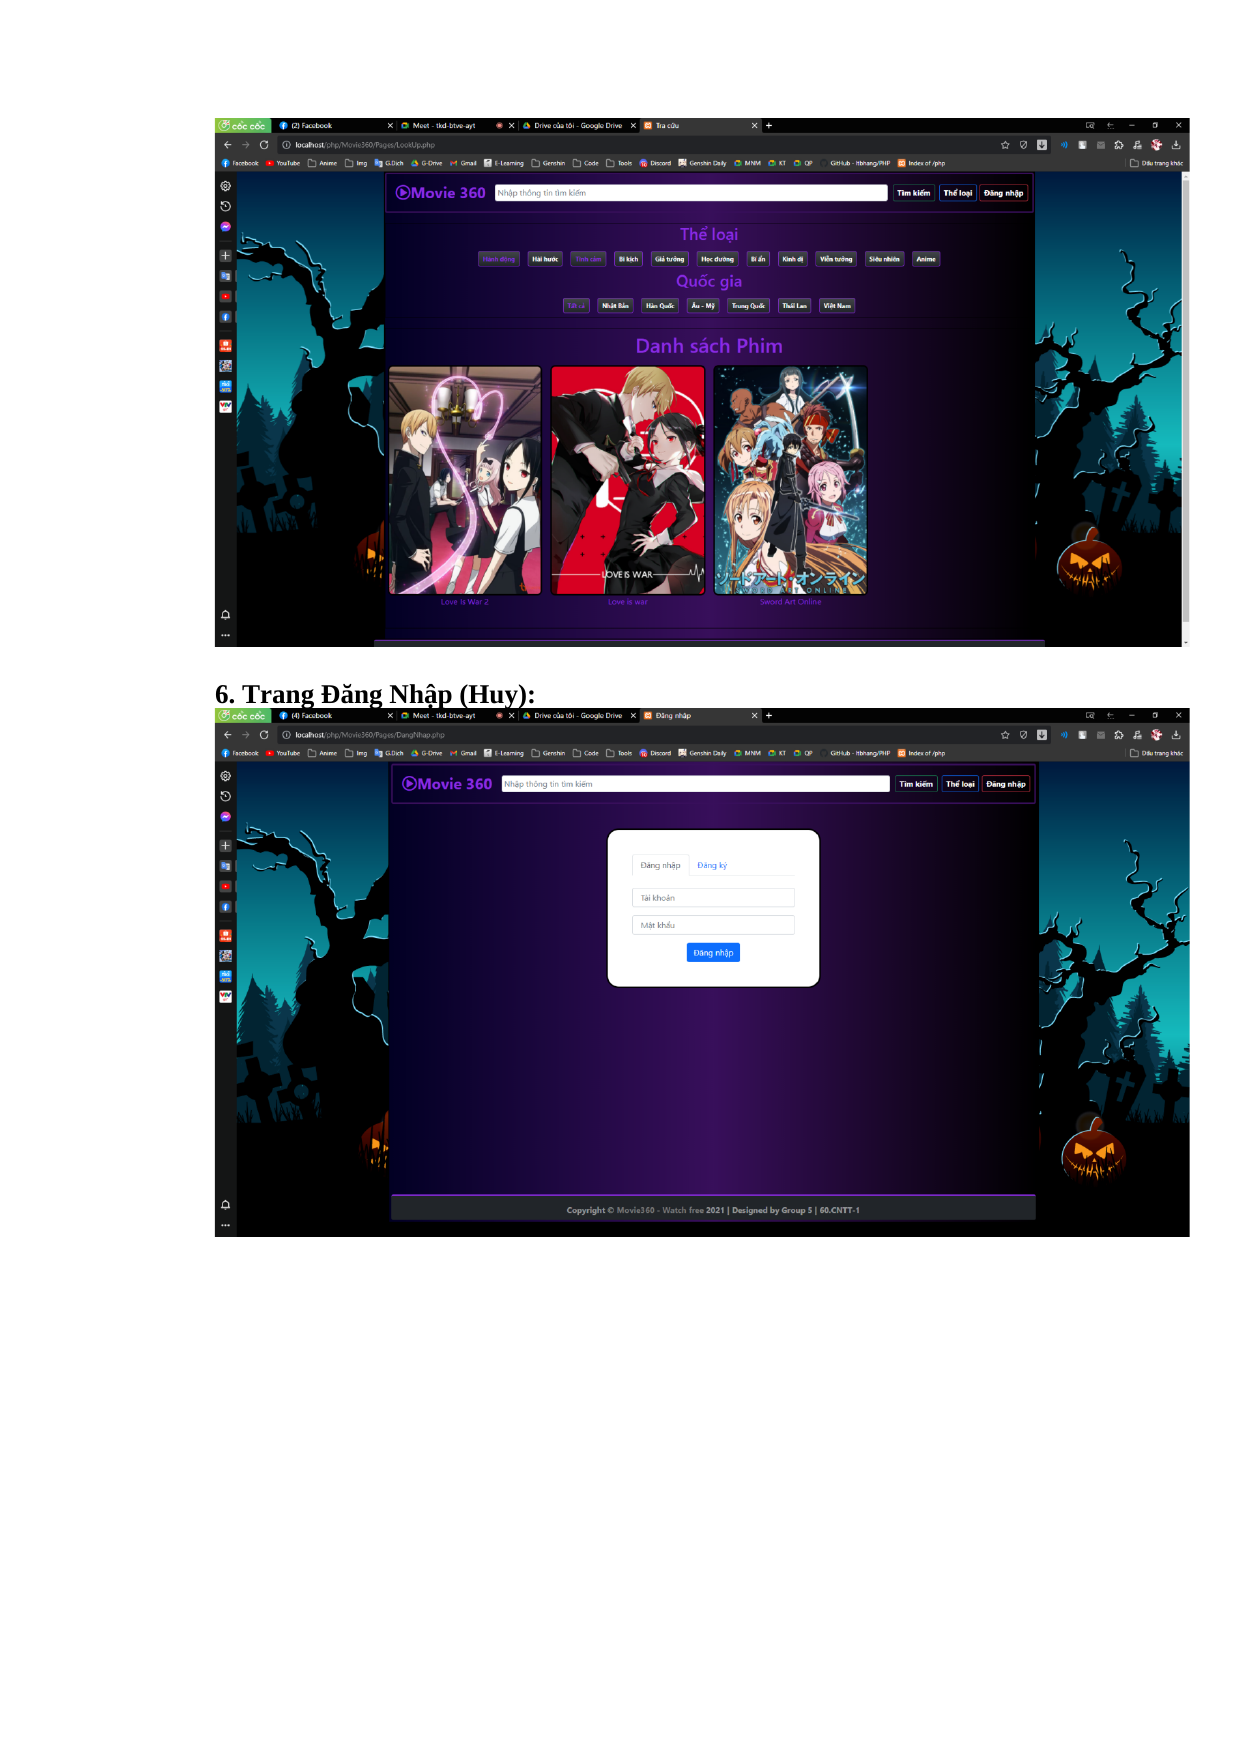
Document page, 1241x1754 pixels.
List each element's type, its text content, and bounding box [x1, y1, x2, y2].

list Trang Đăng Nhập (Huy): [215, 678, 1122, 708]
picture [214, 708, 1190, 1237]
picture [214, 118, 1190, 647]
